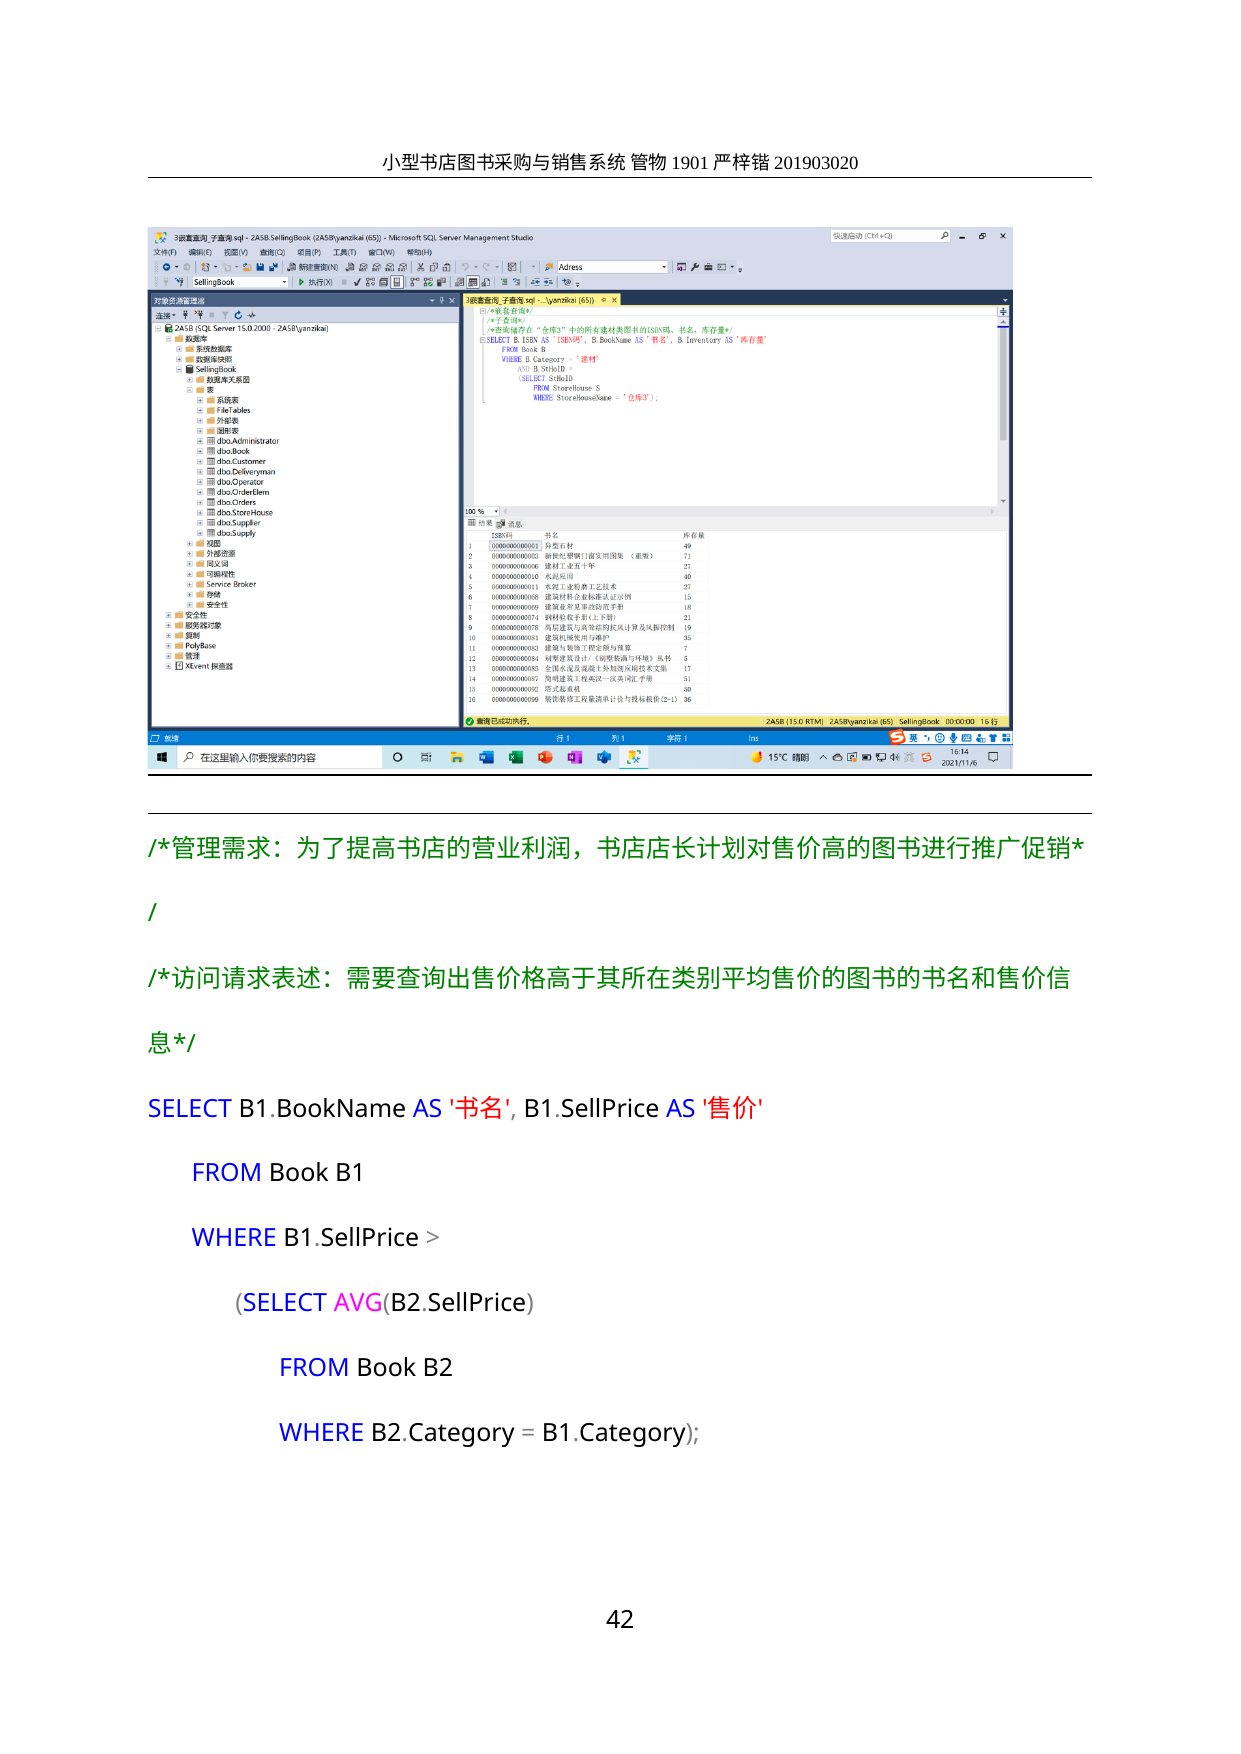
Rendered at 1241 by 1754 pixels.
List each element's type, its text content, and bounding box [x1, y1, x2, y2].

text WHERE B2.Category = B1.Category); [148, 1399, 1092, 1464]
text SELECT B1.BookName AS '书名', B1.SellPrice AS '售价' [148, 1074, 1092, 1139]
text FROM Book B2 [148, 1334, 1092, 1399]
text (SELECT AVG(B2.SellPrice) [148, 1269, 1092, 1334]
text FROM Book B1 [148, 1139, 1092, 1204]
picture [147, 227, 1013, 769]
text /*管理需求：为了提高书店的营业利润，书店店长计划对售价高的图书进行推广促销*/ [148, 814, 1092, 944]
text WHERE B1.SellPrice > [148, 1204, 1092, 1269]
text /*访问请求表述：需要查询出售价格高于其所在类别平均售价的图书的书名和售价信息*/ [148, 944, 1092, 1074]
